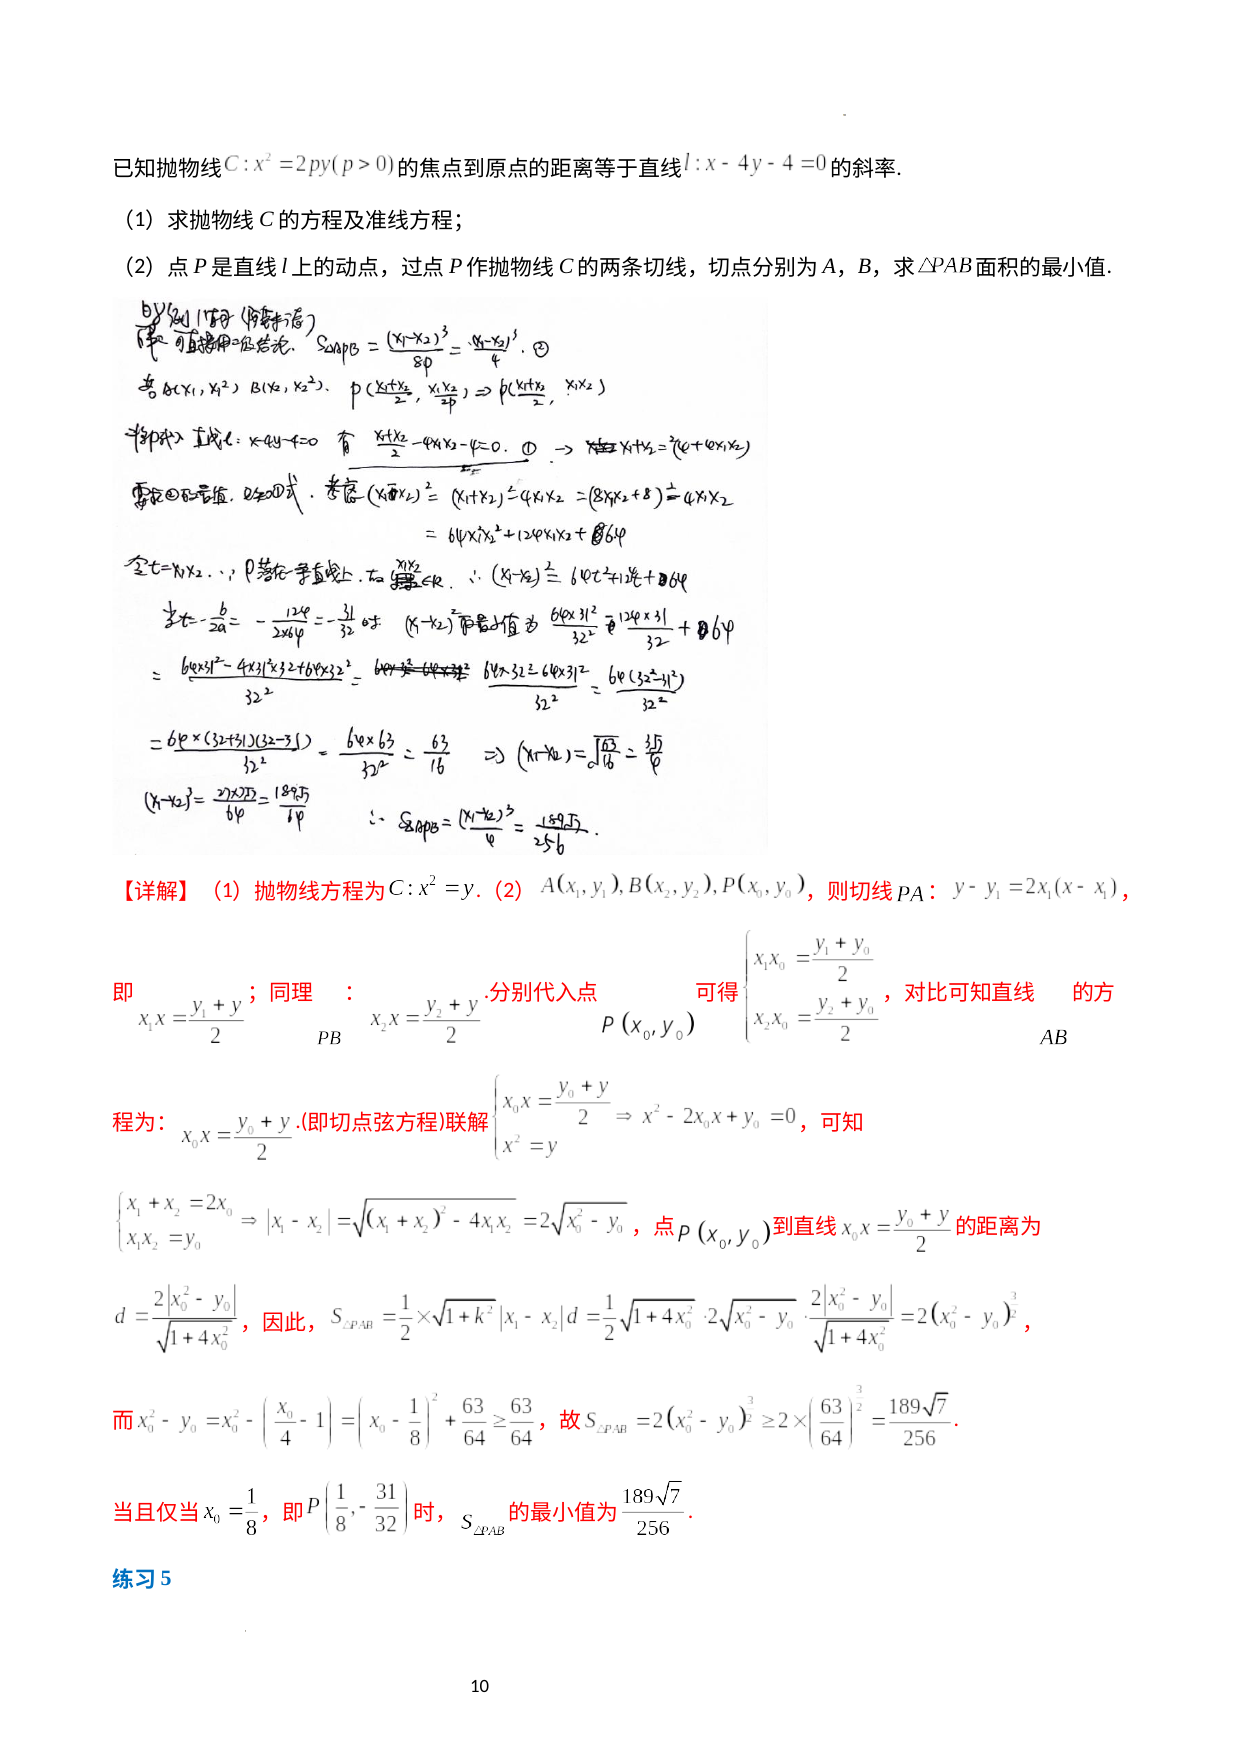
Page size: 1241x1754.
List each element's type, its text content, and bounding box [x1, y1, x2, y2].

text 当且仅当，即时，的最小值为. [112, 1475, 1128, 1546]
text 而，故. [112, 1378, 1128, 1459]
text （2）点P是直线l上的动点，过点P作抛物线C的两条切线，切点分别为A，B，求面积的最小值. [112, 250, 1128, 282]
picture [112, 297, 768, 855]
text 练习5 [112, 1562, 1128, 1593]
text 已知抛物线的焦点到原点的距离等于直线的斜率. [112, 148, 1128, 187]
text 【详解】（1）抛物线方程为.（2），则切线：，即；同理：.分别代入点可得，对比可知直线的方程为：.(即切点弦方程)联解，可知，点到直线的距离为，因此，， [112, 868, 1128, 1362]
text （1）求抛物线C的方程及准线方程； [112, 203, 1128, 234]
